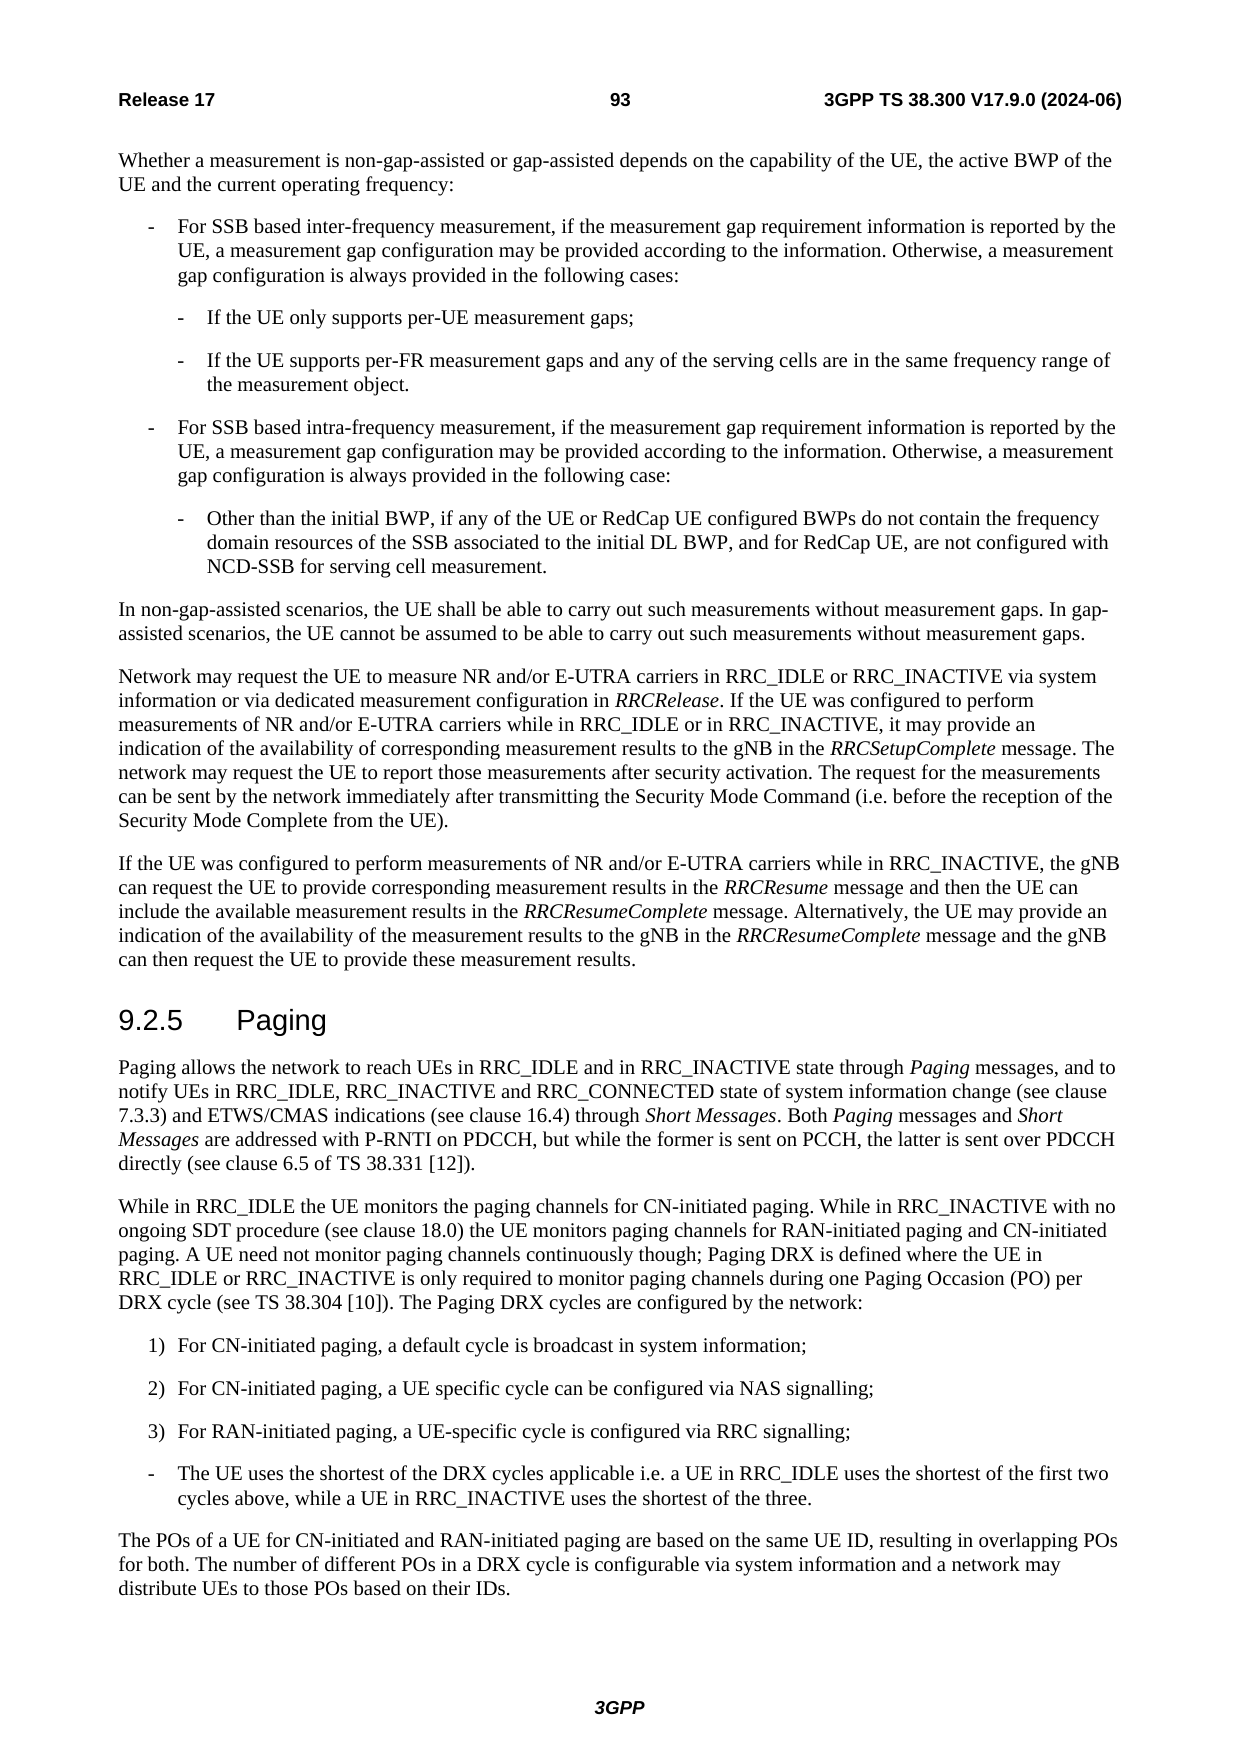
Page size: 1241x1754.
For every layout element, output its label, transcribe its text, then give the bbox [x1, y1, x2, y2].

text While in RRC_IDLE the UE monitors the paging channels for CN-initiated paging. While in RRC_INACTIVE with no ongoing SDT procedure (see clause 18.0) the UE monitors paging channels for RAN-initiated paging and CN-initiated paging. A UE need not monitor paging channels continuously though; Paging DRX is defined where the UE in RRC_IDLE or RRC_INACTIVE is only required to monitor paging channels during one Paging Occasion (PO) per DRX cycle (see TS 38.304 [10]). The Paging DRX cycles are configured by the network: [118, 1194, 1122, 1314]
text - For SSB based inter-frequency measurement, if the measurement gap requirement information is reported by the UE, a measurement gap configuration may be provided according to the information. Otherwise, a measurement gap configuration is always provided in the following cases: [148, 214, 1122, 287]
text - For SSB based intra-frequency measurement, if the measurement gap requirement information is reported by the UE, a measurement gap configuration may be provided according to the information. Otherwise, a measurement gap configuration is always provided in the following case: [148, 415, 1122, 487]
text 1) For CN-initiated paging, a default cycle is broadcast in system information; [148, 1333, 1122, 1357]
text The POs of a UE for CN-initiated and RAN-initiated paging are based on the same UE ID, resulting in overlapping POs for both. The number of different POs in a DRX cycle is configurable via system information and a network may distribute UEs to those POs based on their IDs. [118, 1528, 1122, 1600]
text - Other than the initial BWP, if any of the UE or RedCap UE configured BWPs do not contain the frequency domain resources of the SSB associated to the initial DL BWP, and for RedCap UE, are not configured with NCD-SSB for serving cell measurement. [177, 506, 1122, 578]
text - If the UE only supports per-UE measurement gaps; [177, 305, 1122, 329]
text If the UE was configured to perform measurements of NR and/or E-UTRA carriers while in RRC_INACTIVE, the gNB can request the UE to provide corresponding measurement results in the RRCResume message and then the UE can include the available measurement results in the RRCResumeComplete message. Alternatively, the UE may provide an indication of the availability of the measurement results to the gNB in the RRCResumeComplete message and the gNB can then request the UE to provide these measurement results. [118, 851, 1122, 971]
text 2) For CN-initiated paging, a UE specific cycle can be configured via NAS signalling; [148, 1376, 1122, 1400]
text Paging allows the network to reach UEs in RRC_IDLE and in RRC_INACTIVE state through Paging messages, and to notify UEs in RRC_IDLE, RRC_INACTIVE and RRC_CONNECTED state of system information change (see clause 7.3.3) and ETWS/CMAS indications (see clause 16.4) through Short Messages. Both Paging messages and Short Messages are addressed with P-RNTI on PDCCH, but while the former is sent on PCCH, the latter is sent over PDCCH directly (see clause 6.5 of TS 38.331 [12]). [118, 1055, 1122, 1175]
subtitle 9.2.5 Paging [118, 1002, 1122, 1036]
text 3) For RAN-initiated paging, a UE-specific cycle is configured via RRC signalling; [148, 1418, 1122, 1443]
text Network may request the UE to measure NR and/or E-UTRA carriers in RRC_IDLE or RRC_INACTIVE via system information or via dedicated measurement configuration in RRCRelease. If the UE was configured to perform measurements of NR and/or E-UTRA carriers while in RRC_IDLE or in RRC_INACTIVE, it may provide an indication of the availability of corresponding measurement results to the gNB in the RRCSetupComplete message. The network may request the UE to report those measurements after security activation. The request for the measurements can be sent by the network immediately after transmitting the Security Mode Command (i.e. before the reception of the Security Mode Complete from the UE). [118, 664, 1122, 832]
text In non-gap-assisted scenarios, the UE shall be able to carry out such measurements without measurement gaps. In gap-assisted scenarios, the UE cannot be assumed to be able to carry out such measurements without measurement gaps. [118, 597, 1122, 645]
text Whether a measurement is non-gap-assisted or gap-assisted depends on the capability of the UE, the active BWP of the UE and the current operating frequency: [118, 147, 1122, 196]
text - The UE uses the shortest of the DRX cycles applicable i.e. a UE in RRC_IDLE uses the shortest of the first two cycles above, while a UE in RRC_INACTIVE uses the shortest of the three. [148, 1461, 1122, 1509]
text - If the UE supports per-FR measurement gaps and any of the serving cells are in the same frequency range of the measurement object. [177, 348, 1122, 396]
